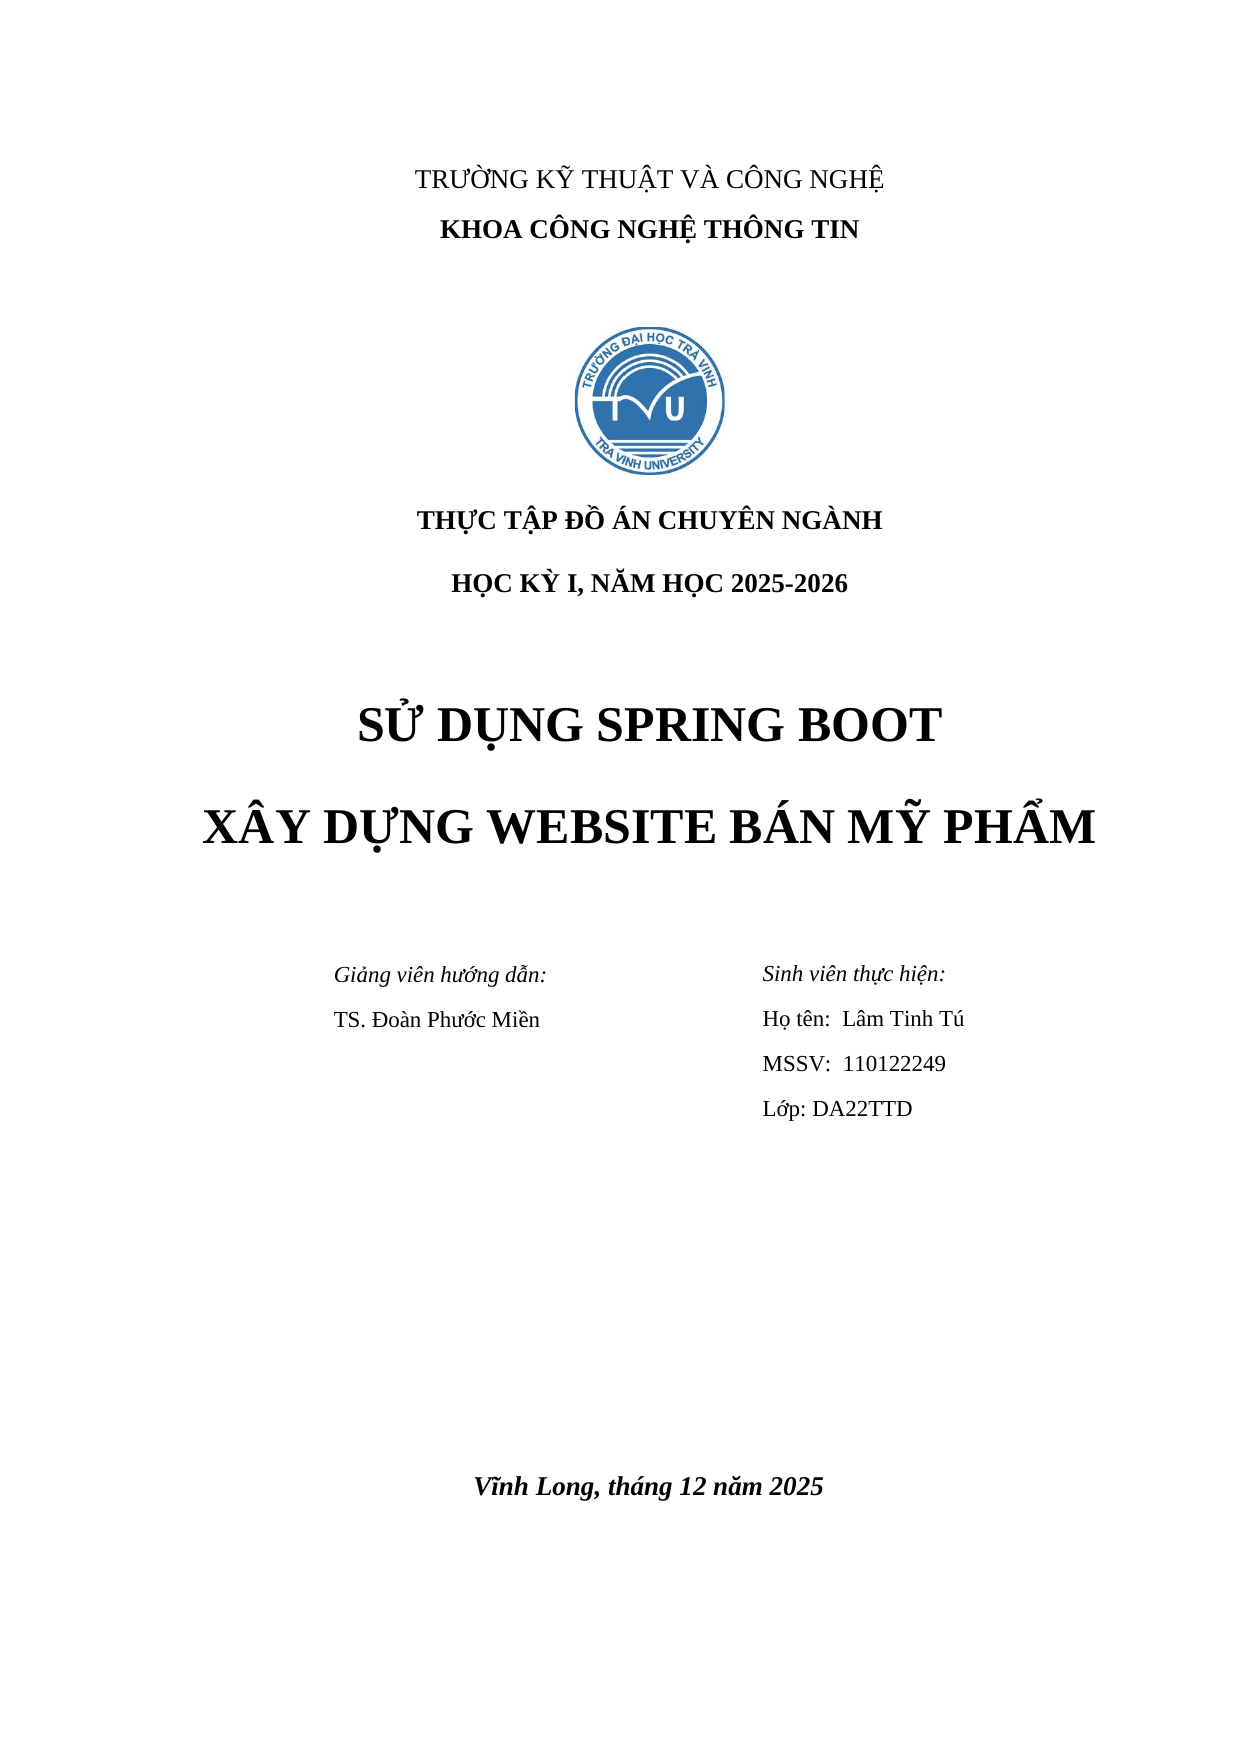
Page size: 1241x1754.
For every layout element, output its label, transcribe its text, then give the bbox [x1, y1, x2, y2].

text KHOA CÔNG NGHỆ THÔNG TIN [177, 213, 1122, 244]
text THỰC TẬP ĐỒ ÁN CHUYÊN NGÀNH [177, 504, 1122, 535]
text HỌC KỲ I, NĂM HỌC 2025-2026 [177, 568, 1122, 599]
text SỬ DỤNG SPRING BOOT [177, 694, 1122, 752]
text TRƯỜNG KỸ THUẬT VÀ CÔNG NGHỆ [177, 163, 1122, 194]
text XÂY DỰNG WEBSITE BÁN MỸ PHẨM [177, 797, 1122, 855]
text Vĩnh Long, tháng 12 năm 2025 [177, 1470, 1122, 1501]
picture [574, 327, 725, 475]
